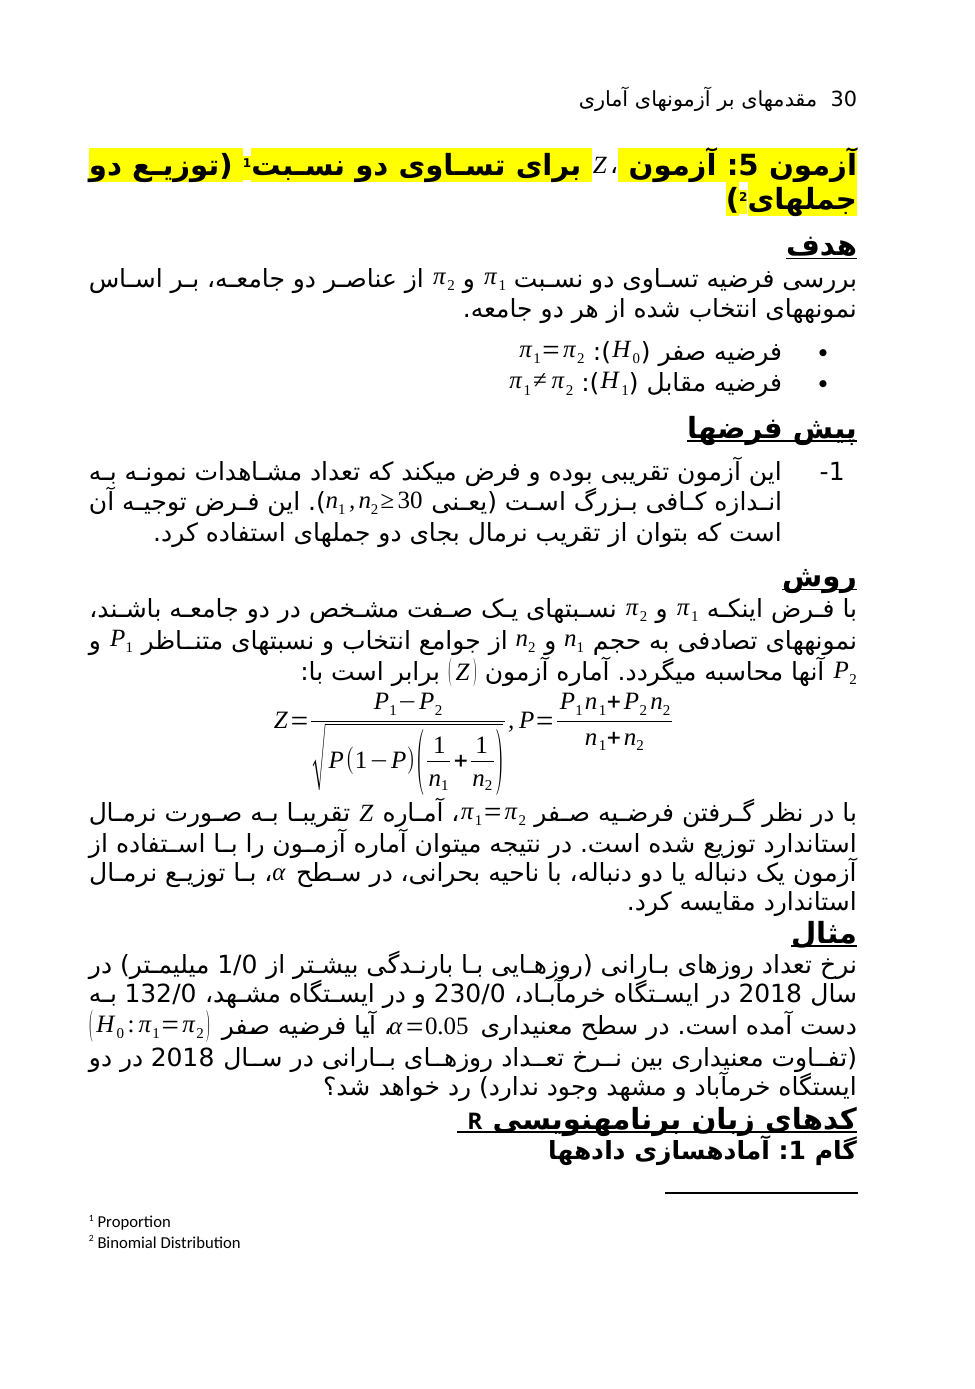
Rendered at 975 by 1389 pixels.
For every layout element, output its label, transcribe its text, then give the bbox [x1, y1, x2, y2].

text نرخ تعداد روزهای بارانی (روزهایی با بارندگی بیشتر از 1/0 میلیمتر) در سال 2018 در ایستگاه خرم‏آباد، 230/0 و در ایستگاه مشهد، 132/0 به دست آمده است. در سطح معنی‏داری ، آیا فرضیه صفر (تفاوت معنی‏داری بین نرخ تعداد روزهای بارانی در سال 2018 در دو ایستگاه خرم‏آباد و مشهد وجود ندارد) رد خواهد شد؟ [89, 950, 857, 1102]
text بررسی فرضیه تساوی دو نسبت و از عناصر دو جامعه، بر اساس نمونه‏های انتخاب شده از هر دو جامعه. [89, 263, 857, 323]
text کدهای زبان برنامه‏نویسی R [89, 1102, 857, 1136]
text پیش فرض‏ها [89, 411, 857, 445]
text با فرض اینکه و نسبت‏های یک صفت مشخص در دو جامعه باشند، نمونه‏های تصادفی به حجم و از جوامع انتخاب و نسبت‏های متناظر و آن‏ها محاسبه می‏گردد. آماره آزمون برابر است با: [89, 593, 857, 688]
list فرضیه مقابل (): [89, 367, 819, 398]
text مثال [89, 916, 857, 950]
subtitle آزمون 5: آزمون برای تساوی دو نسبت (توزیع دو جمله‏ای) [89, 148, 726, 216]
text هدف [89, 229, 857, 263]
text با در نظر گرفتن فرضیه صفر ، آماره تقریبا به صورت نرمال استاندارد توزیع شده است. در نتیجه می‏توان آماره آزمون را با استفاده از آزمون یک دنباله یا دو دنباله، با ناحیه بحرانی، در سطح ، با توزیع نرمال استاندارد مقایسه کرد. [89, 798, 857, 916]
list فرضیه صفر (): [89, 336, 819, 367]
list این آزمون تقریبی بوده و فرض می‏کند که تعداد مشاهدات نمونه به اندازه کافی بزرگ است (یعنی ). این فرض توجیه آن است که بتوان از تقریب نرمال بجای دو جمله‏ای استفاده کرد. [89, 457, 819, 547]
text روش [89, 559, 857, 593]
text گام 1: آماده‏سازی داده‏ها [89, 1136, 857, 1165]
